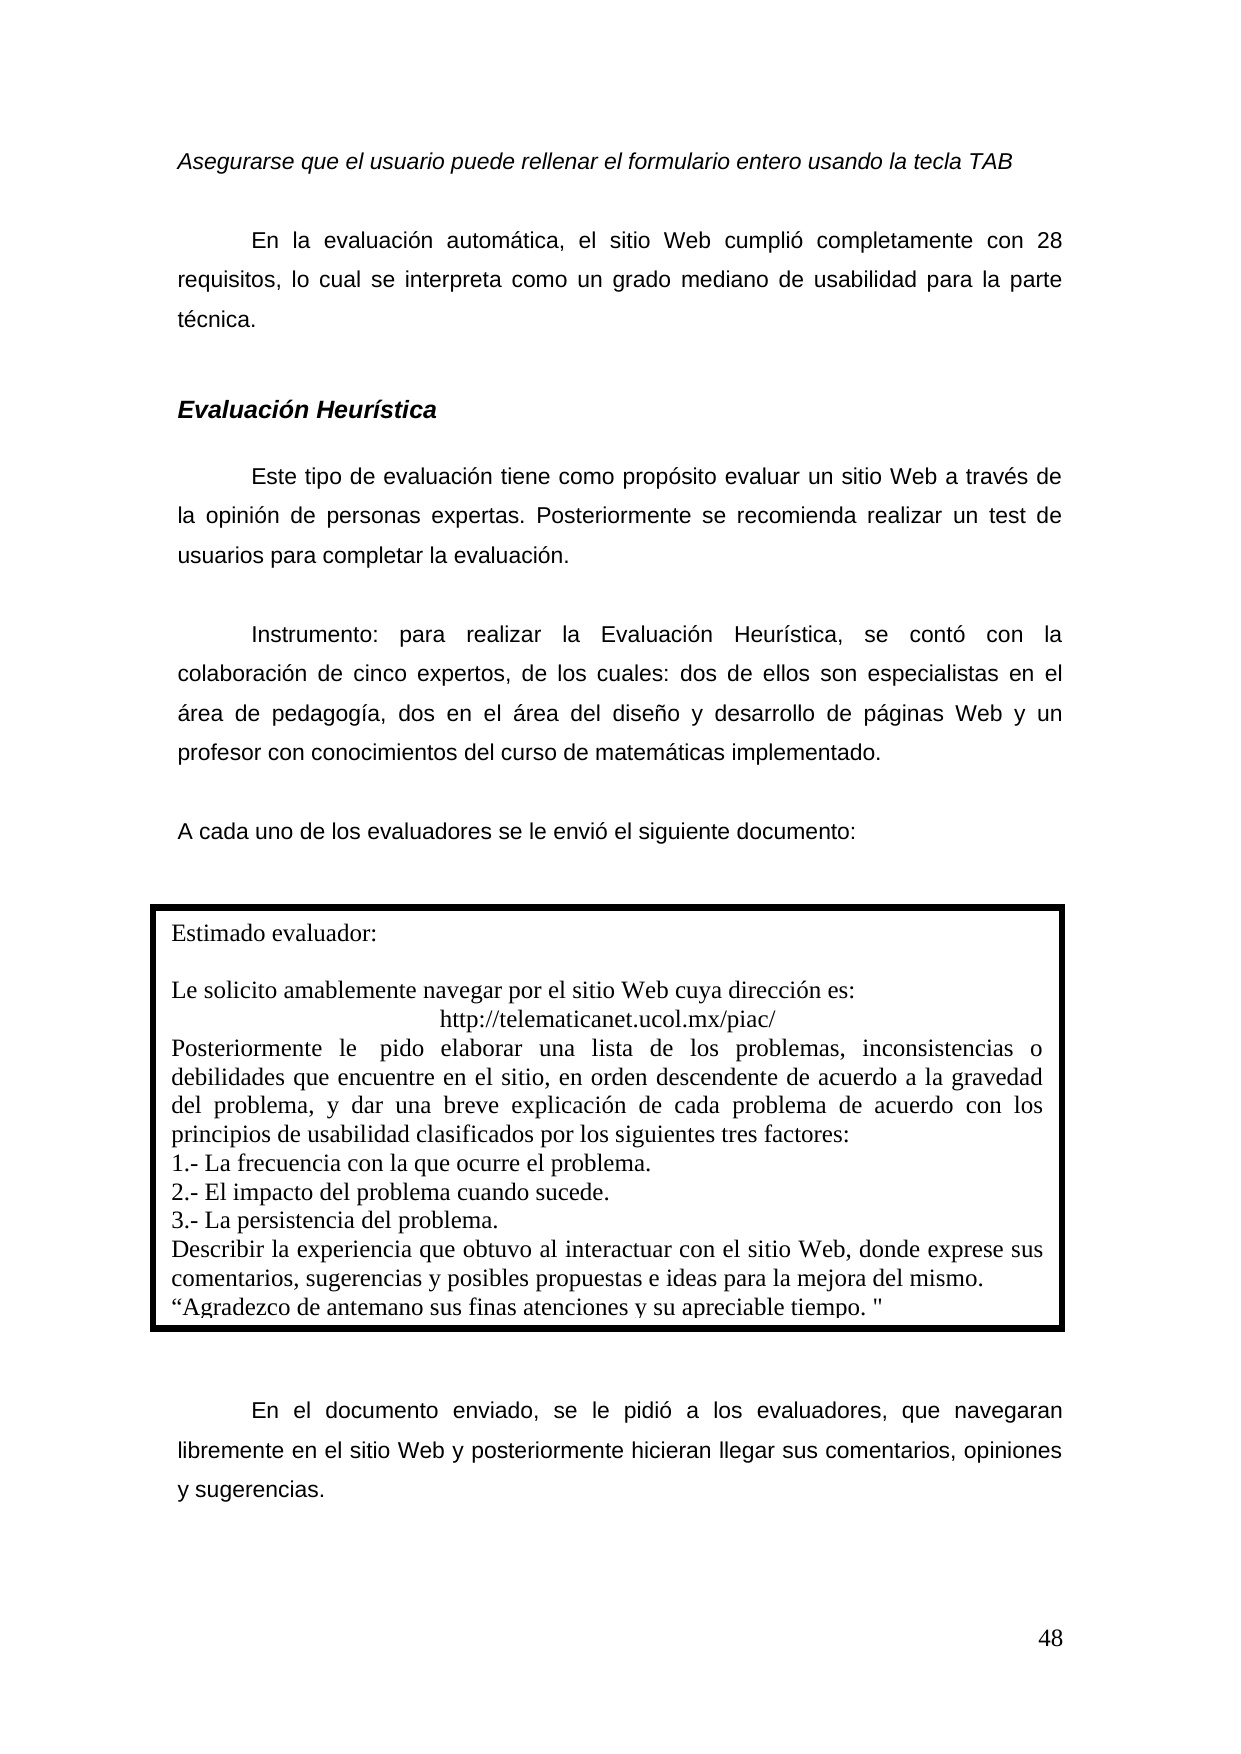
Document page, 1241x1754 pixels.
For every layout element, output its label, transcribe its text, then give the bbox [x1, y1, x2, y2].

text Asegurarse que el usuario puede rellenar el formulario entero usando la tecla TAB [177, 148, 1063, 174]
text Este tipo de evaluación tiene como propósito evaluar un sitio Web a través de la opinión de personas expertas. Posteriormente se recomienda realizar un test de usuarios para completar la evaluación. [177, 463, 1063, 568]
subtitle Evaluación Heurística [177, 394, 1063, 423]
text Instrumento: para realizar la Evaluación Heurística, se contó con la colaboración de cinco expertos, de los cuales: dos de ellos son especialistas en el área de pedagogía, dos en el área del diseño y desarrollo de páginas Web y un profesor con conocimientos del curso de matemáticas implementado. [177, 621, 1063, 766]
text A cada uno de los evaluadores se le envió el siguiente documento: [177, 818, 1063, 844]
text En el documento enviado, se le pidió a los evaluadores, que navegaran libremente en el sitio Web y posteriormente hicieran llegar sus comentarios, opiniones y sugerencias. [177, 1397, 1063, 1503]
text En la evaluación automática, el sitio Web cumplió completamente con 28 requisitos, lo cual se interpreta como un grado mediano de usabilidad para la parte técnica. [177, 227, 1063, 332]
